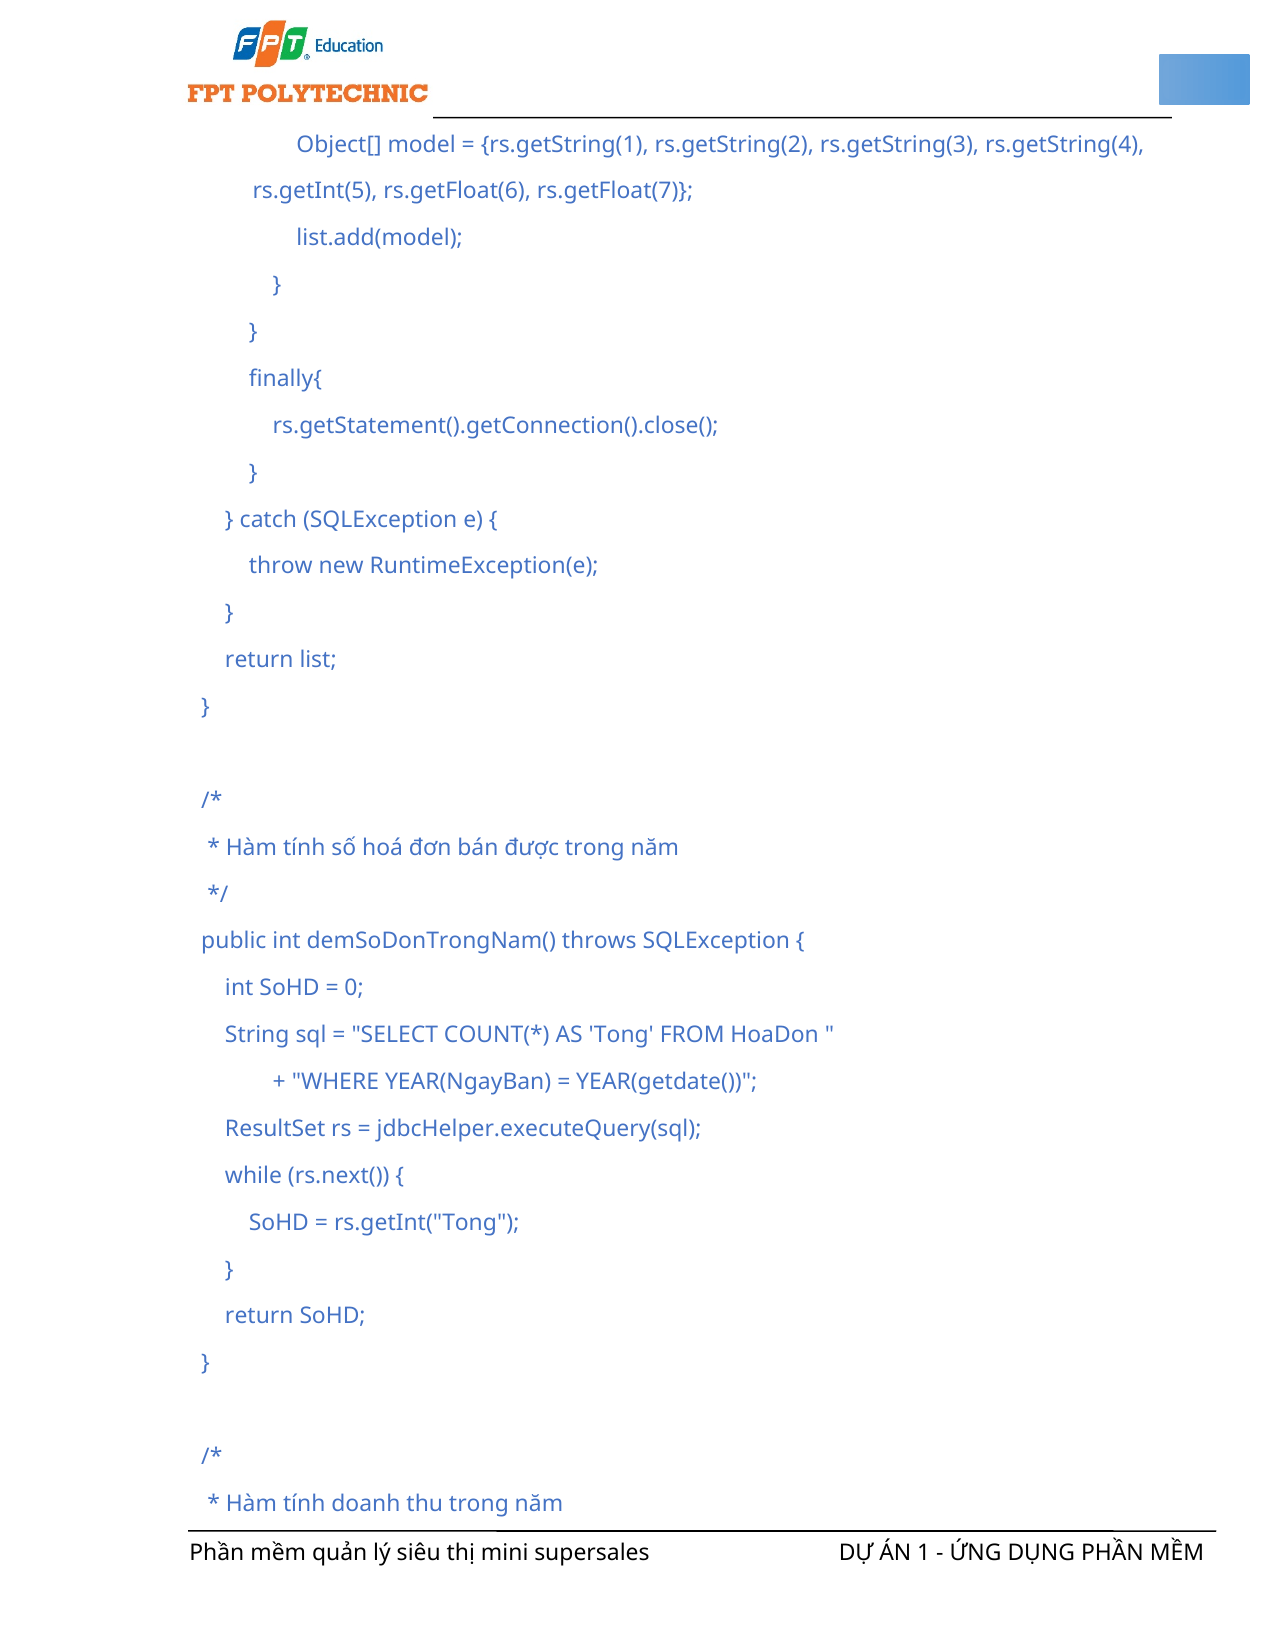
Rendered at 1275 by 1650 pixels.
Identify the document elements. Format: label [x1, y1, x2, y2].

picture [179, 8, 433, 118]
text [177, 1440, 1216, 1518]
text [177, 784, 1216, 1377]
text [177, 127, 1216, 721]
